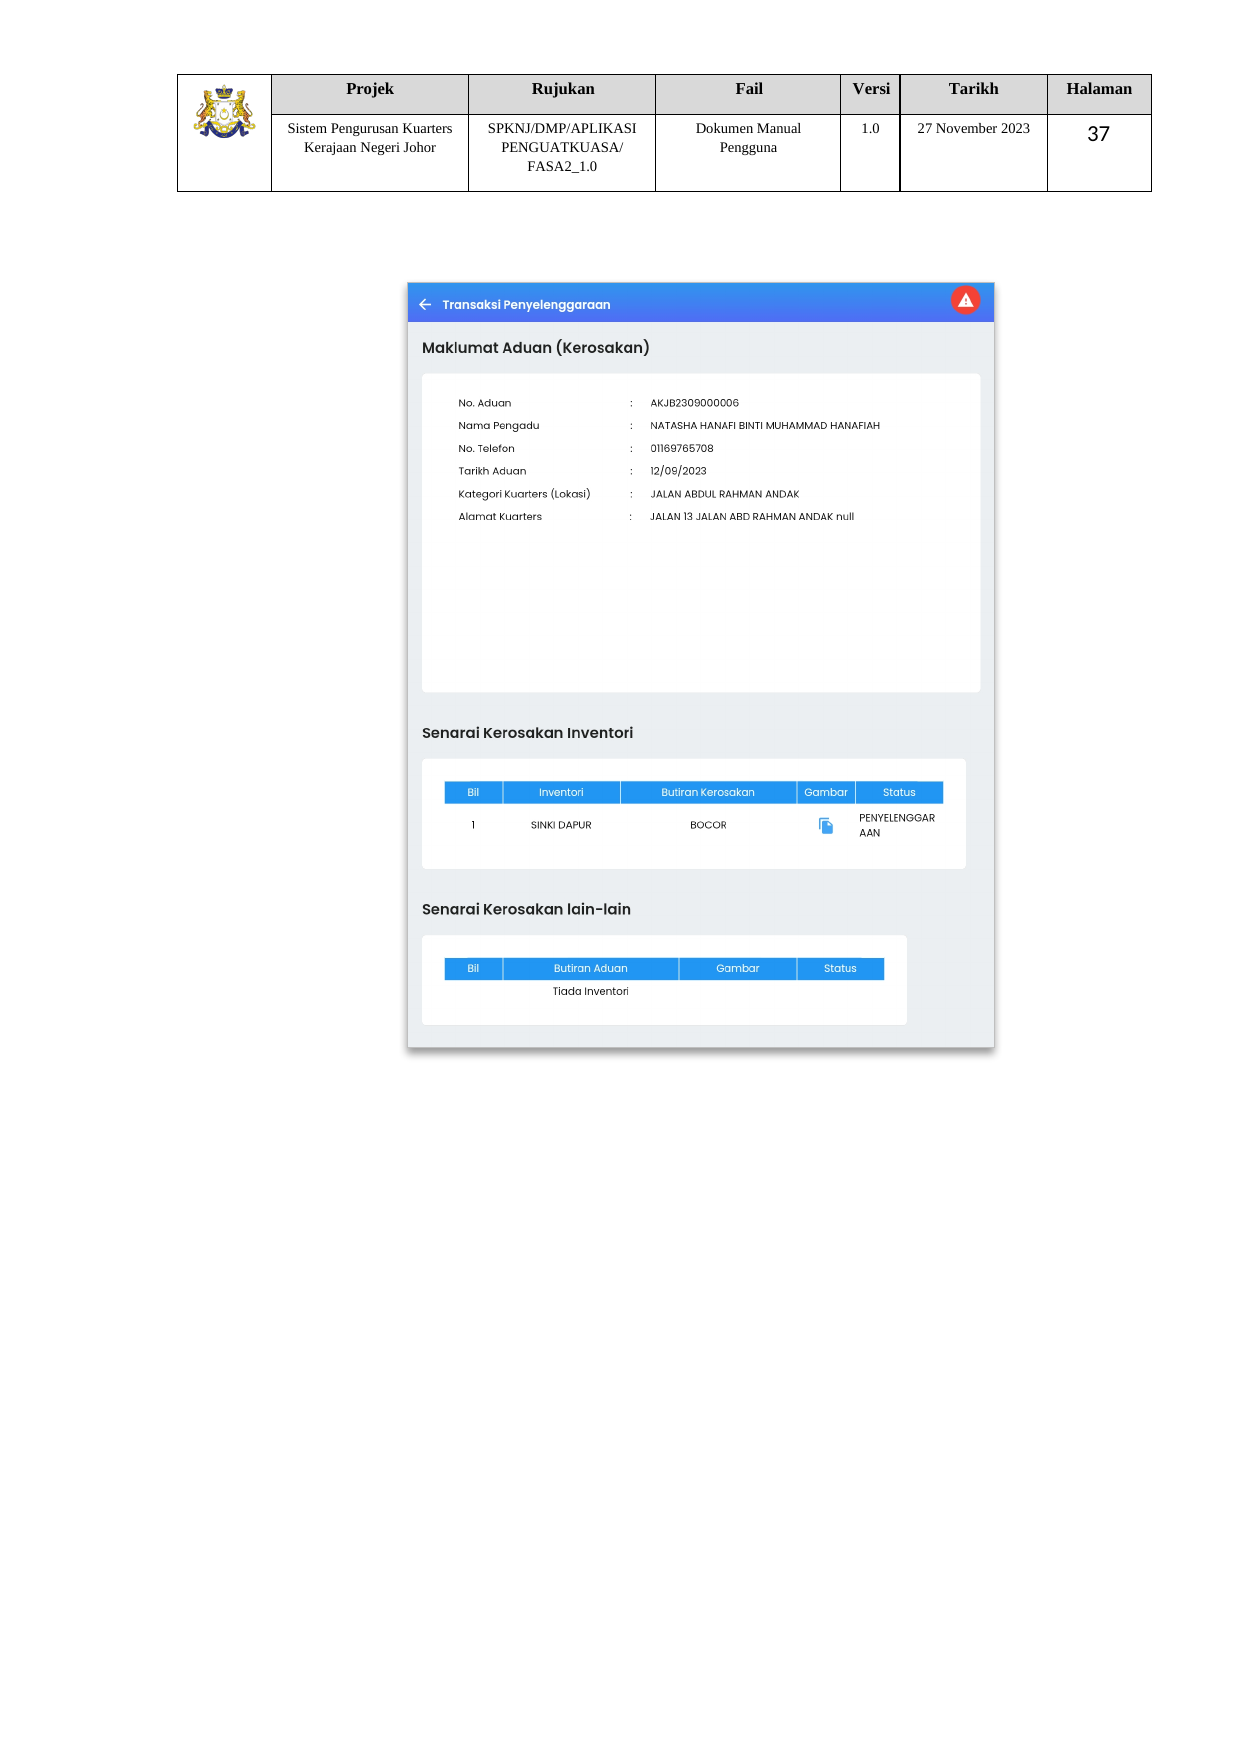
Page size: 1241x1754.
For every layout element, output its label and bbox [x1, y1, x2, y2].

picture [408, 283, 994, 1047]
table_header [236, 276, 1091, 1124]
picture [193, 79, 256, 146]
